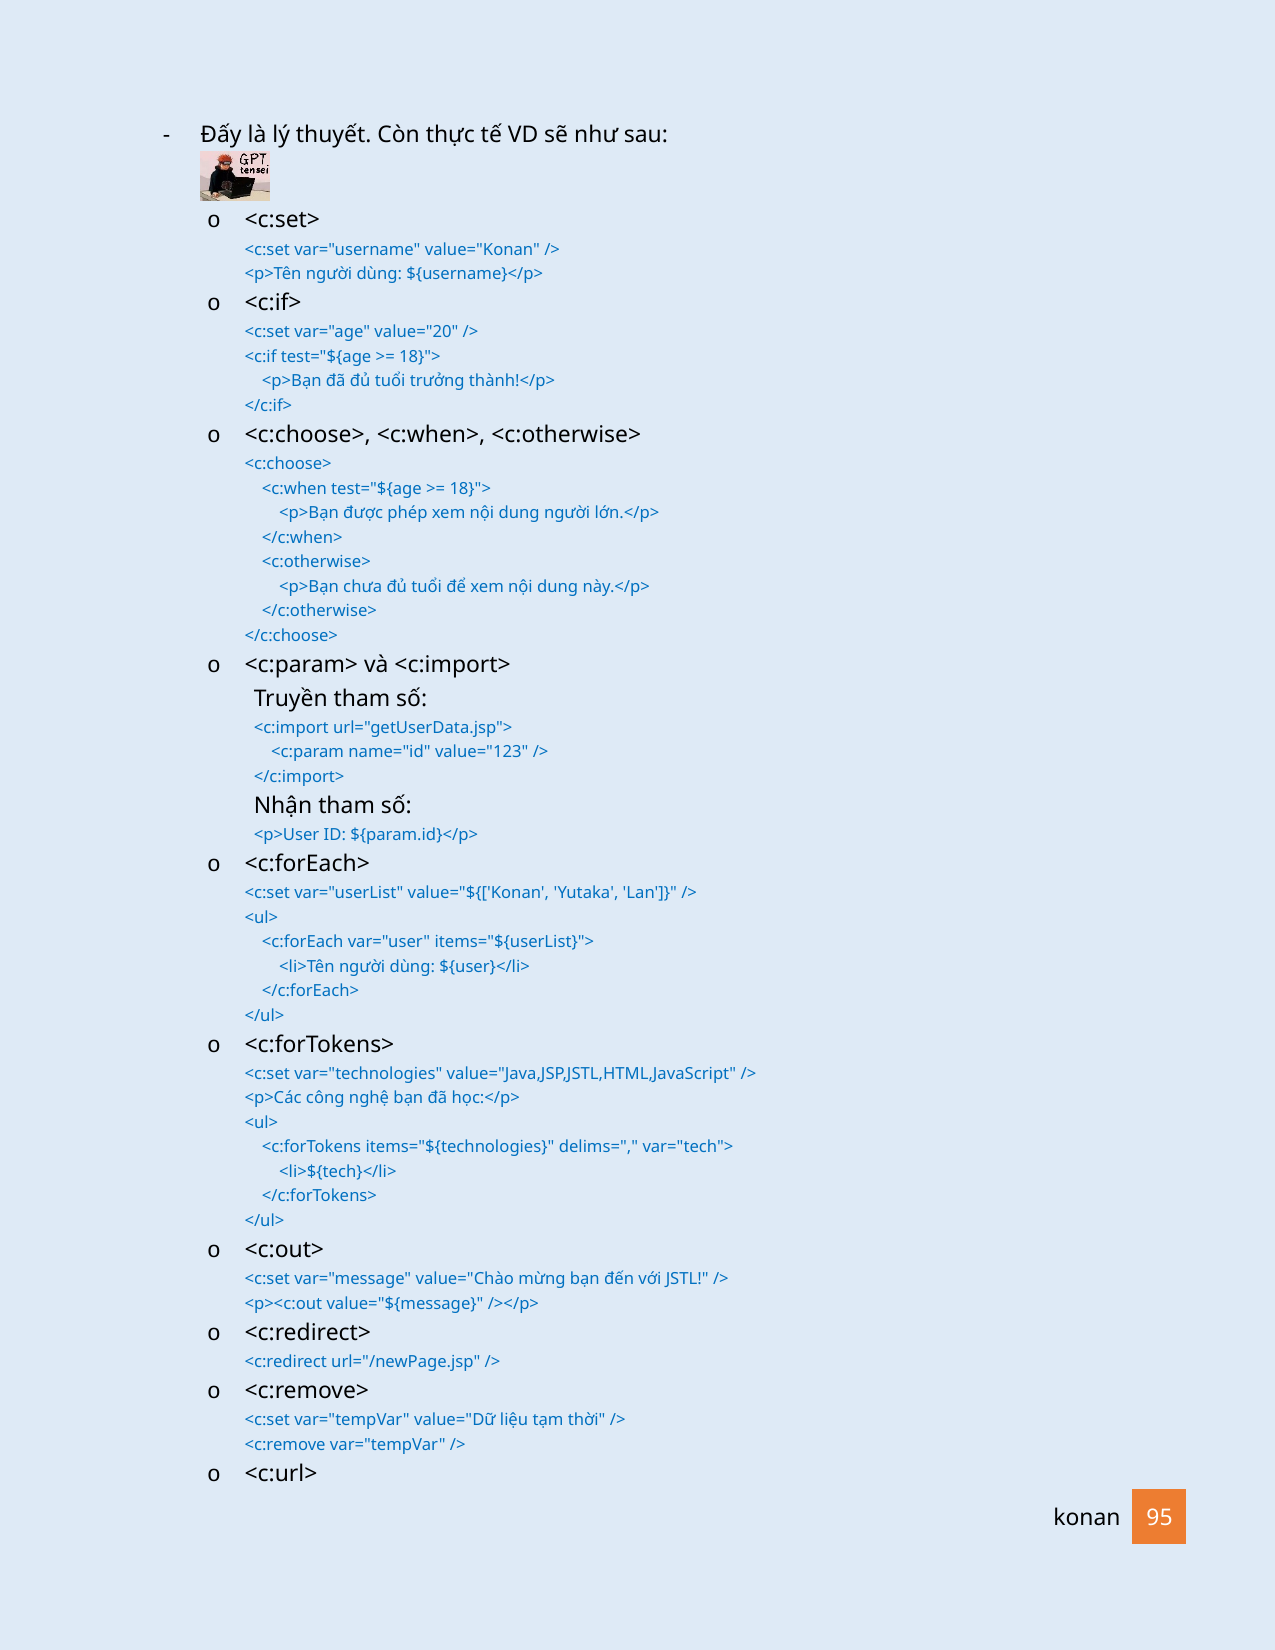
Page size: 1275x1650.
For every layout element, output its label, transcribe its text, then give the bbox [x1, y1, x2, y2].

list </c:otherwise> [244, 599, 1186, 621]
list <c:otherwise> [244, 550, 1186, 572]
list </ul> [244, 1208, 1186, 1231]
list </c:import> [253, 764, 1186, 787]
list <c:set var="message" value="Chào mừng bạn đến với JSTL!" /> [244, 1267, 1186, 1289]
list <c:choose> [244, 452, 1186, 474]
list Truyền tham số: [253, 682, 1186, 713]
list <li>Tên người dùng: ${user}</li> [200, 954, 1186, 977]
list <c:set> [207, 203, 1186, 235]
list </c:choose> [244, 623, 1186, 646]
list <c:set var="tempVar" value="Dữ liệu tạm thời" /> [244, 1408, 1186, 1431]
list <p>Tên người dùng: ${username}</p> [244, 262, 1186, 284]
list <ul> [244, 1111, 1186, 1133]
list <c:forEach var="user" items="${userList}"> [200, 930, 1186, 952]
list <c:url> [207, 1457, 1186, 1488]
list </ul> [200, 1003, 1186, 1026]
list Nhận tham số: [253, 789, 1186, 820]
list <c:import url="getUserData.jsp"> [253, 715, 1186, 738]
list <ul> [200, 905, 1186, 928]
list <p>Các công nghệ bạn đã học:</p> [244, 1086, 1186, 1109]
list <c:set var="username" value="Konan" /> [244, 237, 1186, 260]
list <c:param name="id" value="123" /> [253, 740, 1186, 762]
list <p>User ID: ${param.id}</p> [253, 822, 1186, 845]
list <p>Bạn chưa đủ tuổi để xem nội dung này.</p> [244, 574, 1186, 597]
list <c:set var="age" value="20" /> [244, 320, 1186, 343]
list </c:if> [244, 393, 1186, 416]
list <c:forEach> [207, 847, 1186, 878]
list <c:if> [207, 286, 1186, 318]
list <c:out> [207, 1233, 1186, 1264]
list <c:set var="technologies" value="Java,JSP,JSTL,HTML,JavaScript" /> [244, 1062, 1186, 1084]
list </c:when> [244, 525, 1186, 548]
list <c:choose>, <c:when>, <c:otherwise> [207, 418, 1186, 449]
list <p>Bạn đã đủ tuổi trưởng thành!</p> [244, 369, 1186, 392]
list <c:when test="${age >= 18}"> [244, 476, 1186, 499]
list Đấy là lý thuyết. Còn thực tế VD sẽ như sau: [163, 118, 1186, 149]
list </c:forEach> [200, 979, 1186, 1001]
list <c:redirect url="/newPage.jsp" /> [244, 1349, 1186, 1372]
list <c:remove var="tempVar" /> [244, 1432, 1186, 1455]
list <c:set var="userList" value="${['Konan', 'Yutaka', 'Lan']}" /> [200, 881, 1186, 903]
list </c:forTokens> [244, 1184, 1186, 1207]
list <c:redirect> [207, 1316, 1186, 1347]
list <p><c:out value="${message}" /></p> [244, 1291, 1186, 1314]
list <c:forTokens items="${technologies}" delims="," var="tech"> [244, 1135, 1186, 1158]
list <c:param> và <c:import> [207, 648, 1186, 679]
picture [200, 151, 270, 201]
list <c:forTokens> [207, 1028, 1186, 1059]
list <c:if test="${age >= 18}"> [244, 344, 1186, 367]
list <c:remove> [207, 1374, 1186, 1405]
list <li>${tech}</li> [244, 1159, 1186, 1182]
list <p>Bạn được phép xem nội dung người lớn.</p> [244, 501, 1186, 523]
